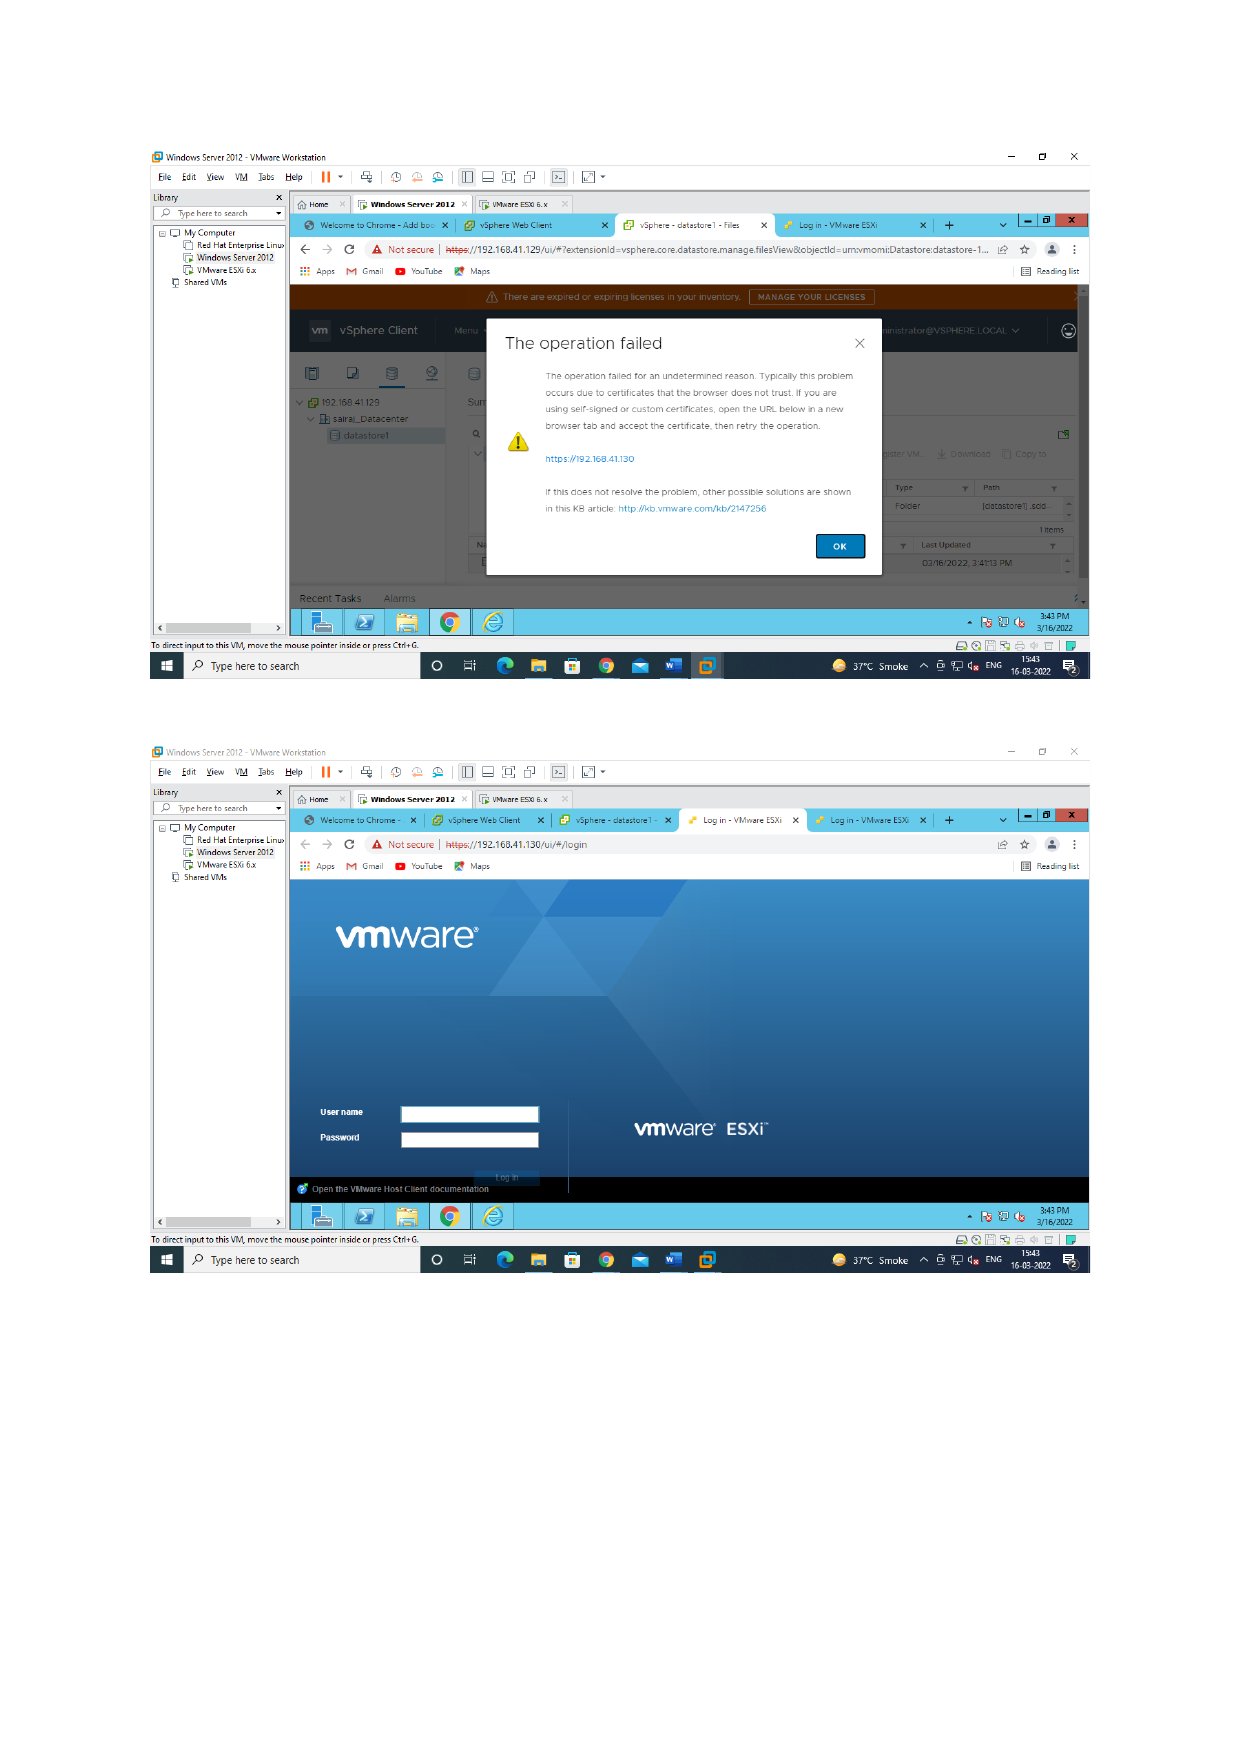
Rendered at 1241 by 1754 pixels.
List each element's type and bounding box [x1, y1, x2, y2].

picture [150, 150, 1091, 679]
picture [150, 744, 1091, 1273]
